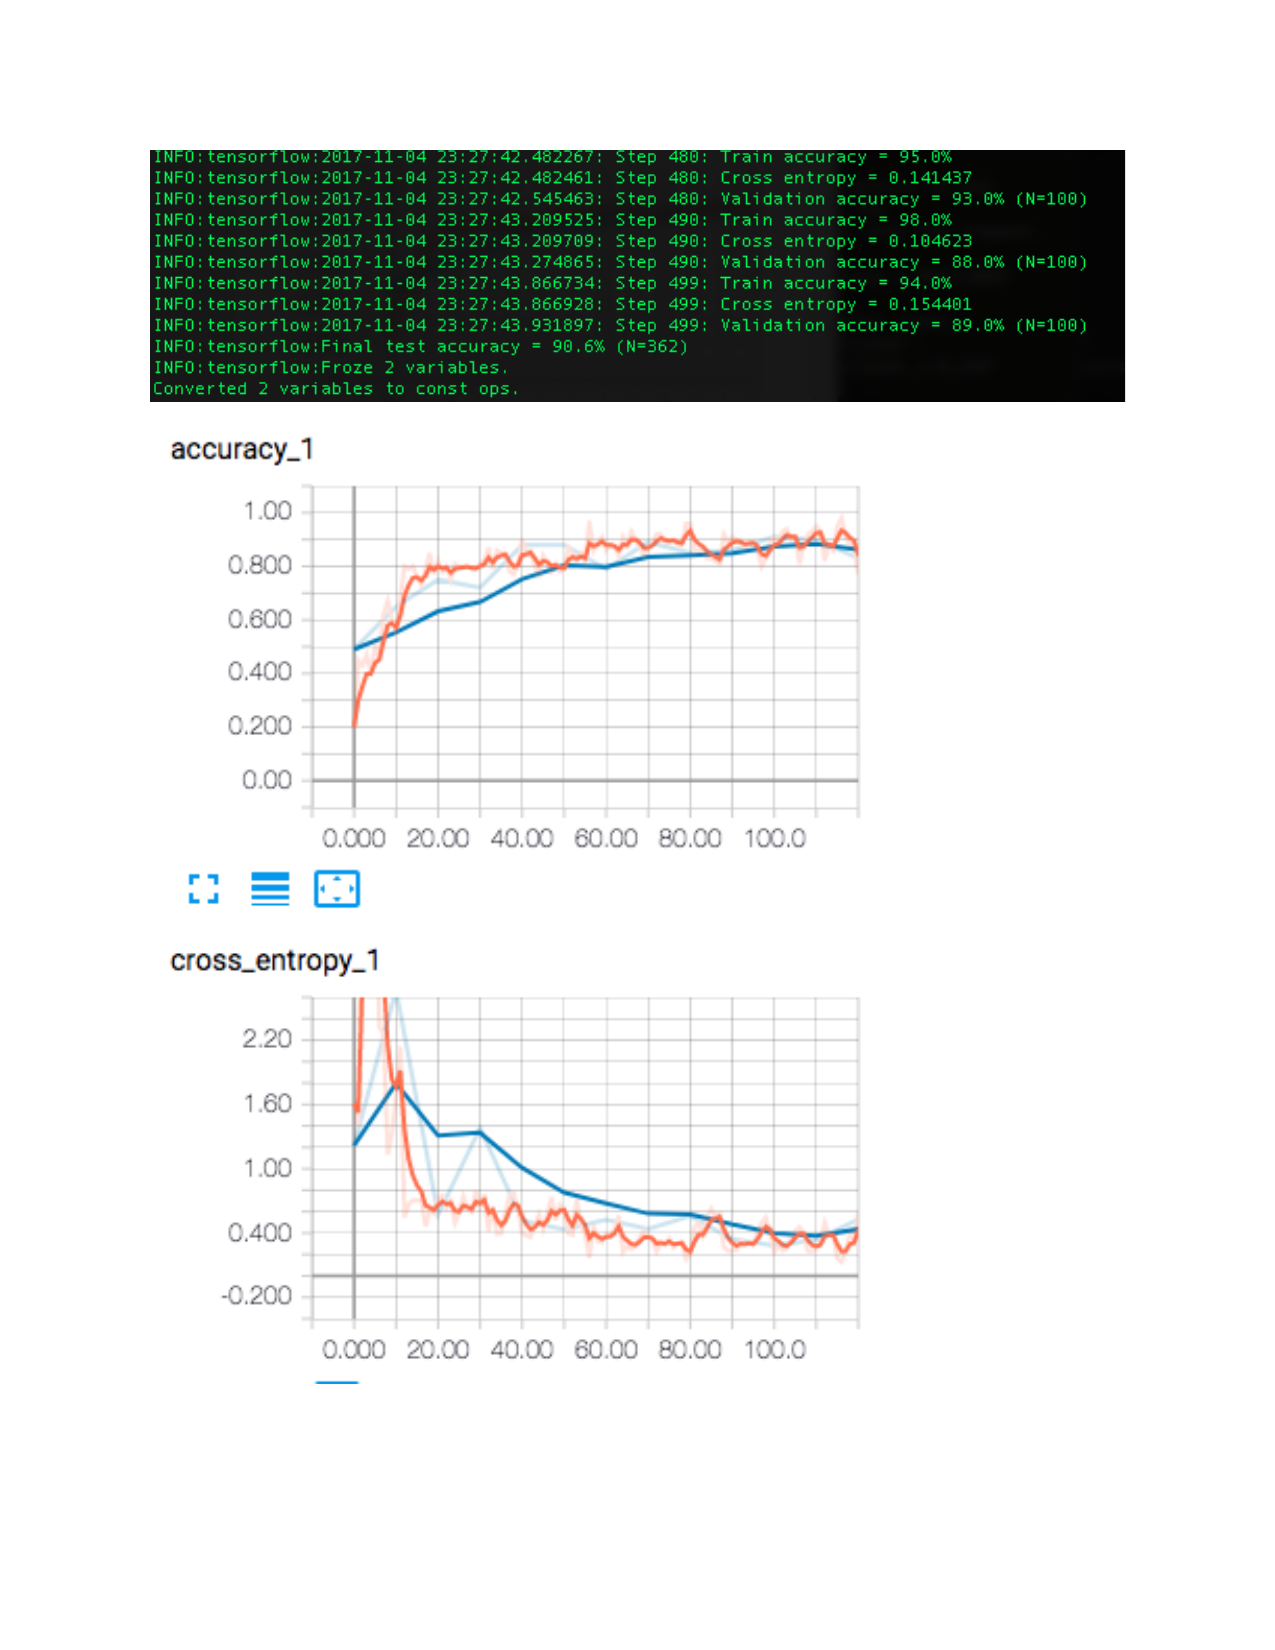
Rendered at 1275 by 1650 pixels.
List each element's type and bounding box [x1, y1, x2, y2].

picture [150, 150, 1125, 1384]
